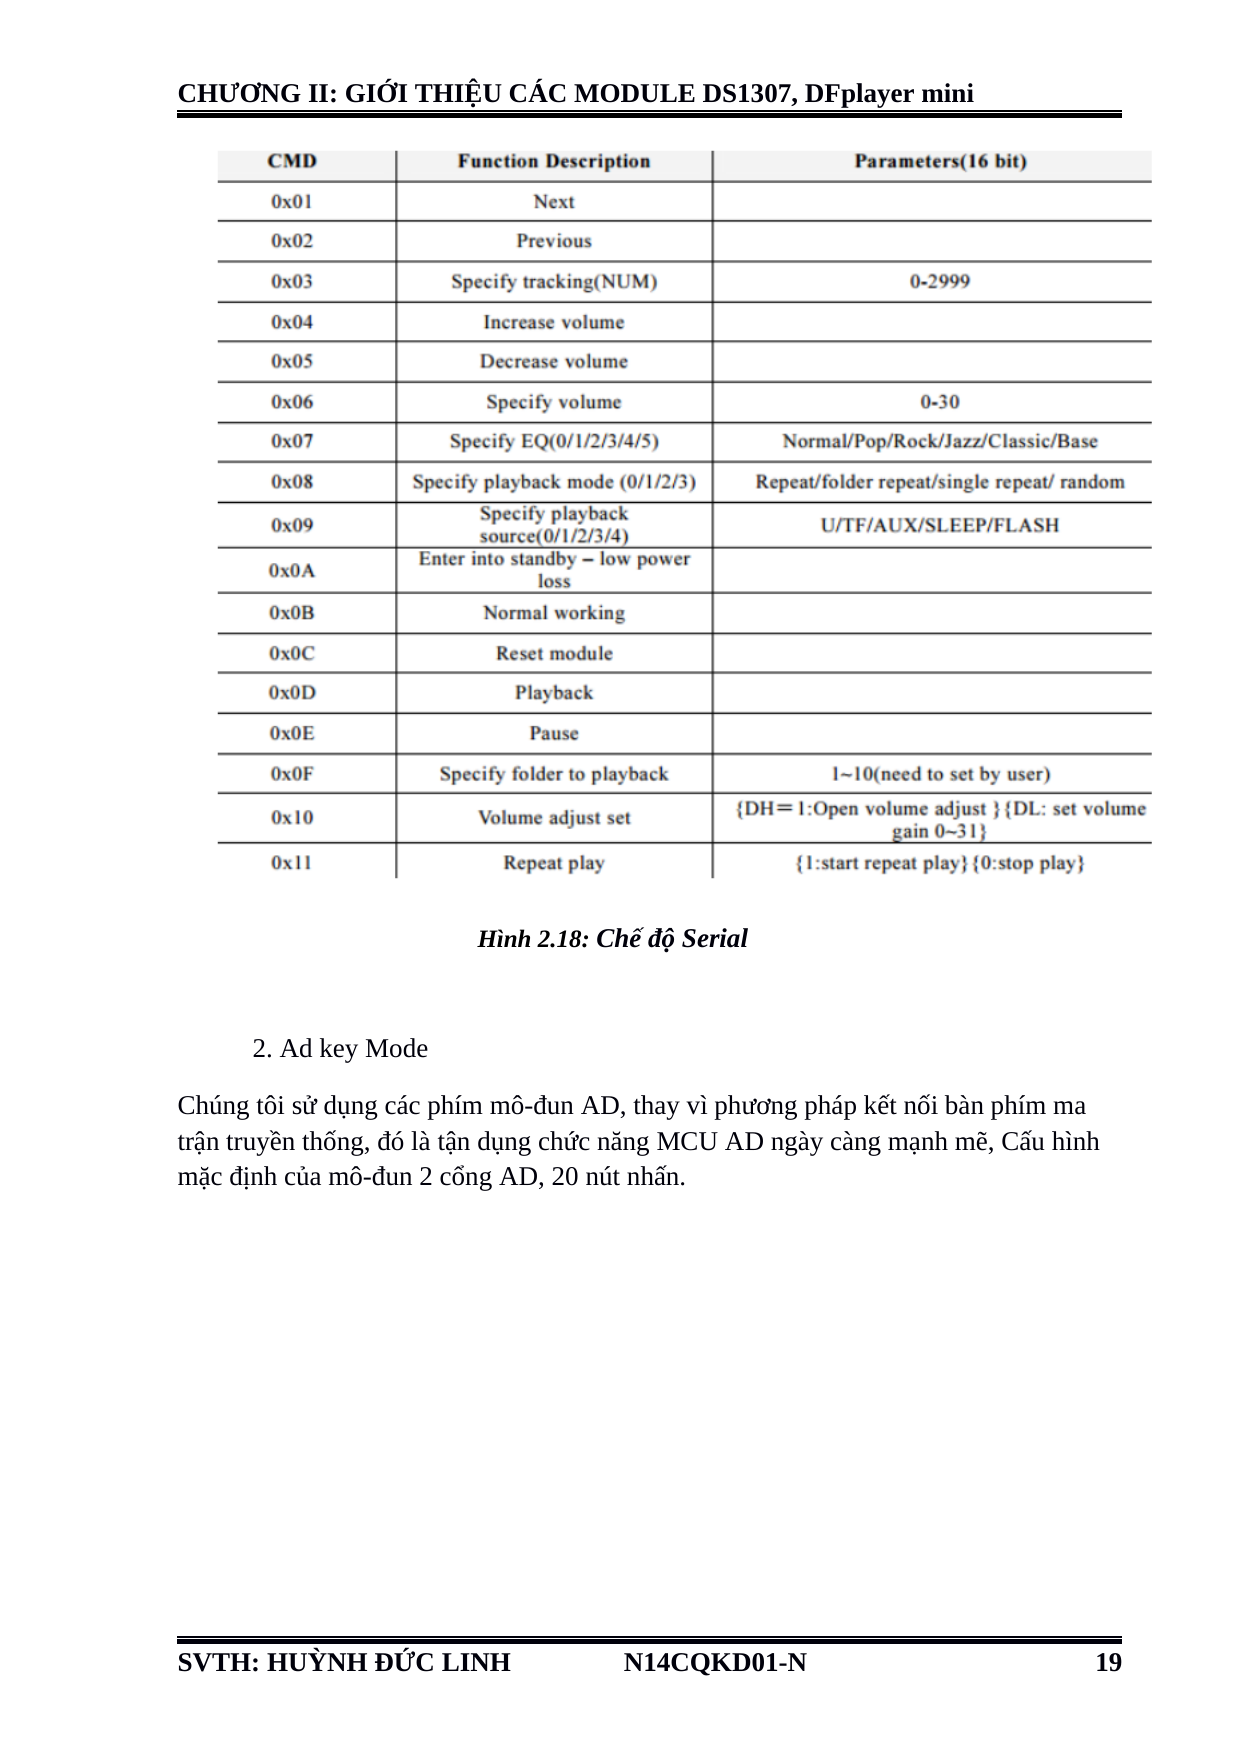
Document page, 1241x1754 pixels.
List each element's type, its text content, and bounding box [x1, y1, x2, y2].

text Hình 2.18: Chế độ Serial [440, 922, 1122, 953]
text 2. Ad key Mode [177, 1032, 1122, 1064]
picture [214, 147, 1160, 897]
text Chúng tôi sử dụng các phím mô-đun AD, thay vì phương pháp kết nối bàn phím ma trận truyền thống, đó là tận dụng chức năng MCU AD ngày càng mạnh mẽ, Cấu hình mặc định của mô-đun 2 cổng AD, 20 nút nhấn. [177, 1089, 1122, 1192]
